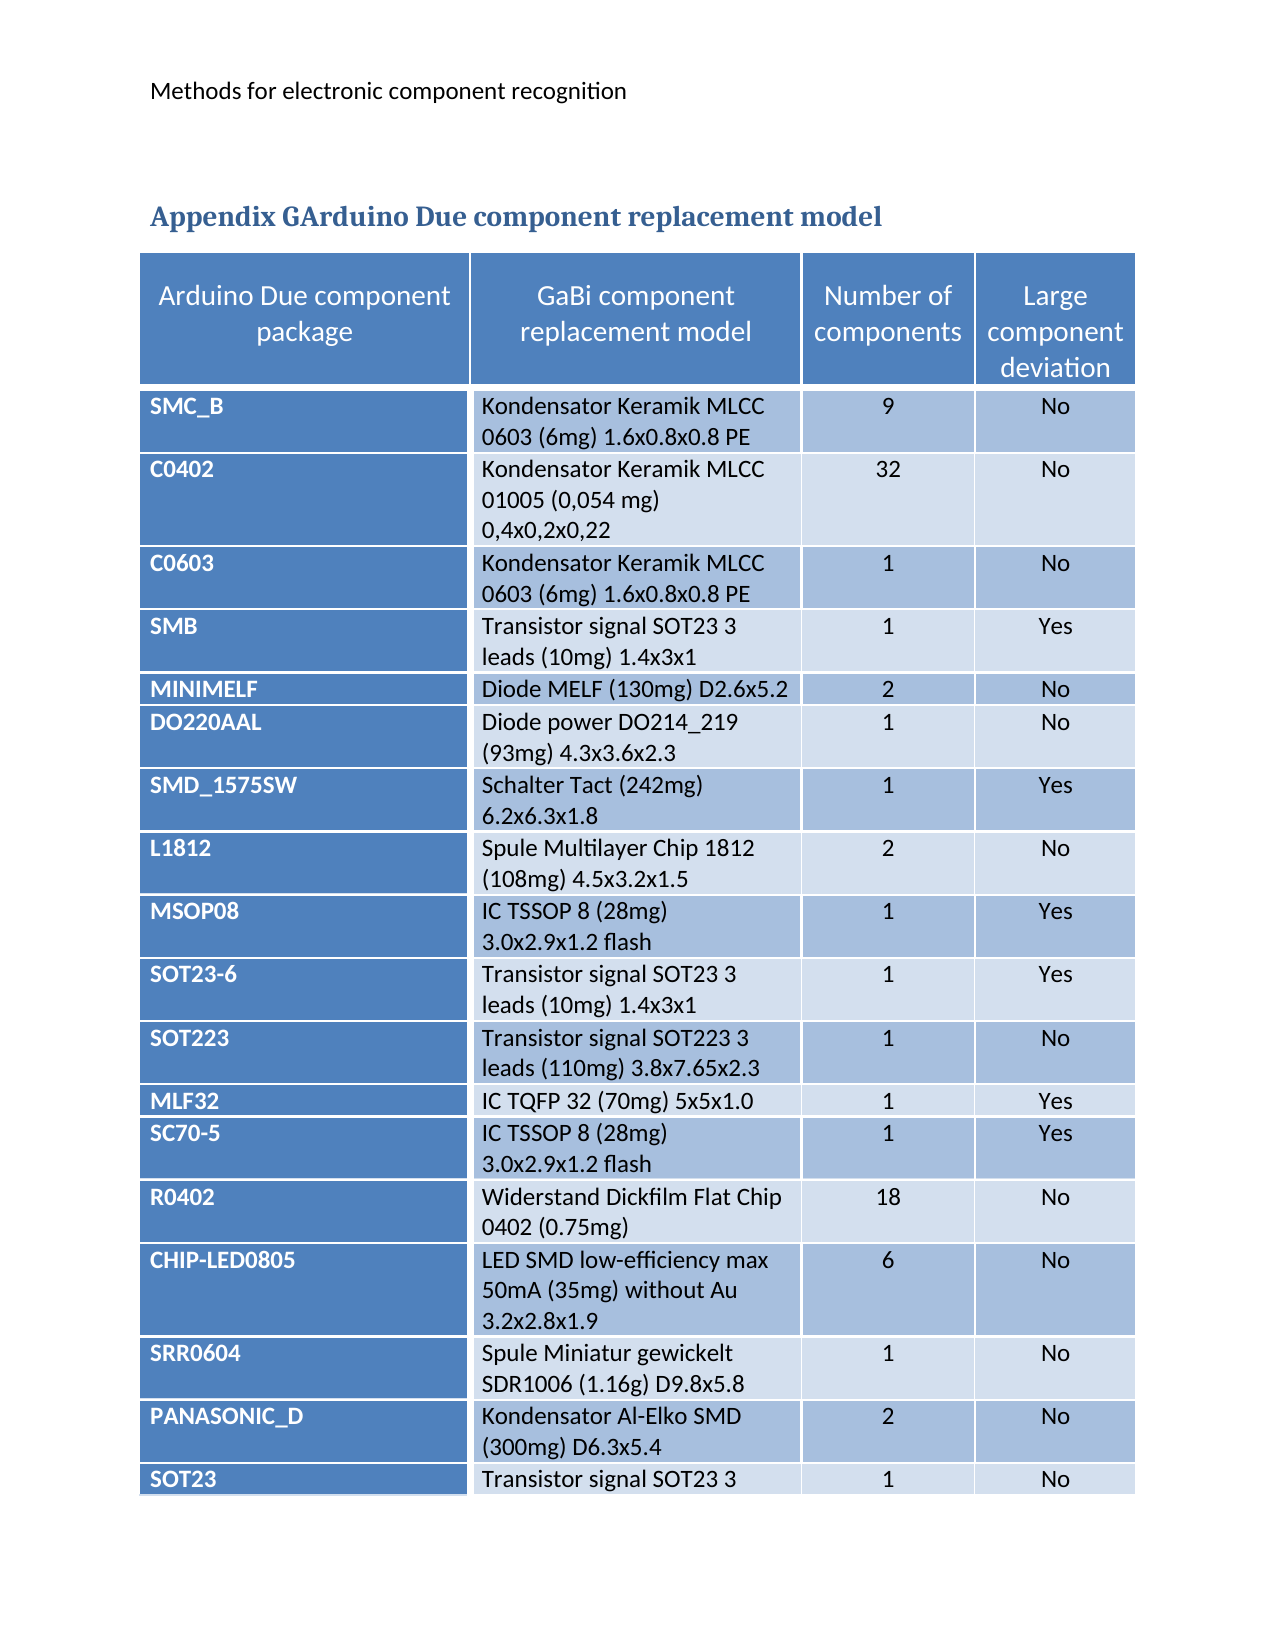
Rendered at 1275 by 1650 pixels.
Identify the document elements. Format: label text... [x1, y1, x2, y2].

table_cell 2 [803, 674, 974, 704]
table_cell 6 [803, 1244, 974, 1335]
table_cell SC70-5 [140, 1118, 467, 1178]
table_cell 2 [803, 1401, 974, 1462]
table_header Number of components [803, 253, 974, 384]
table_cell Kondensator Keramik MLCC 0603 (6mg) 1.6x0.8x0.8 PE [474, 391, 800, 452]
table_cell No [976, 1022, 1135, 1083]
table_cell Widerstand Dickfilm Flat Chip 0402 (0.75mg) [474, 1181, 801, 1242]
table_header GaBi component replacement model [471, 253, 800, 384]
table_cell CHIP-LED0805 [140, 1244, 467, 1335]
table_cell Yes [975, 610, 1135, 671]
table_cell Diode power DO214_219 (93mg) 4.3x3.6x2.3 [474, 706, 801, 767]
table_cell Spule Multilayer Chip 1812 (108mg) 4.5x3.2x1.5 [474, 833, 801, 893]
table_cell 1 [802, 1464, 974, 1494]
table_cell No [975, 454, 1135, 545]
table_cell IC TQFP 32 (70mg) 5x5x1.0 [474, 1085, 801, 1115]
table_cell SOT223 [140, 1022, 467, 1083]
table_cell C0402 [140, 454, 467, 545]
table_cell No [975, 833, 1135, 893]
table_cell Yes [976, 769, 1135, 830]
table_cell 1 [803, 769, 974, 830]
table_cell IC TSSOP 8 (28mg) 3.0x2.9x1.2 flash [474, 1118, 800, 1178]
table_cell Kondensator Keramik MLCC 01005 (0,054 mg) 0,4x0,2x0,22 [474, 454, 801, 545]
table_cell 18 [802, 1181, 974, 1242]
table_cell SRR0604 [140, 1338, 467, 1398]
table_cell Transistor signal SOT23 3 leads (10mg) 1.4x3x1 [474, 959, 801, 1020]
table_cell L1812 [140, 833, 467, 893]
table_cell R0402 [140, 1181, 467, 1242]
table_cell SOT23 [140, 1464, 467, 1494]
table_cell SOT23-6 [140, 959, 467, 1020]
table_cell Yes [976, 896, 1135, 957]
table_cell No [976, 1244, 1135, 1335]
table_cell Kondensator Keramik MLCC 0603 (6mg) 1.6x0.8x0.8 PE [474, 547, 800, 608]
table_cell Yes [976, 1118, 1135, 1178]
table_cell C0603 [140, 547, 467, 608]
table_cell No [976, 547, 1135, 608]
table_cell 32 [802, 454, 974, 545]
table_cell No [975, 706, 1135, 767]
table_cell 1 [802, 610, 974, 671]
table_cell No [976, 674, 1135, 704]
table_cell 1 [803, 1022, 974, 1083]
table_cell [474, 1464, 801, 1494]
table_cell 1 [803, 896, 974, 957]
table_cell 2 [802, 833, 974, 893]
table_cell SMD_1575SW [140, 769, 467, 830]
table_cell 1 [802, 959, 974, 1020]
table_cell Yes [975, 959, 1135, 1020]
table_cell Schalter Tact (242mg) 6.2x6.3x1.8 [474, 769, 800, 830]
table_cell 9 [803, 391, 974, 452]
table_header Arduino Due component package [140, 253, 469, 384]
table_cell No [976, 391, 1135, 452]
table_header Large component deviation [976, 253, 1135, 384]
table_cell No [975, 1338, 1135, 1398]
table_cell 1 [802, 1085, 974, 1115]
table_cell MINIMELF [140, 674, 467, 704]
table_cell No [976, 1401, 1135, 1462]
list Arduino Due component replacement model [150, 200, 1125, 233]
table_cell Spule Miniatur gewickelt SDR1006 (1.16g) D9.8x5.8 [474, 1338, 801, 1398]
table_cell 1 [803, 547, 974, 608]
table_cell MSOP08 [140, 896, 467, 957]
table_cell Kondensator Al-Elko SMD (300mg) D6.3x5.4 [474, 1401, 800, 1462]
table_cell SMB [140, 610, 467, 671]
table_cell Diode MELF (130mg) D2.6x5.2 [474, 674, 800, 704]
table_cell No [975, 1181, 1135, 1242]
table_cell No [975, 1464, 1135, 1494]
table_cell LED SMD low-efficiency max 50mA (35mg) without Au 3.2x2.8x1.9 [474, 1244, 800, 1335]
table_cell SMC_B [140, 391, 467, 452]
table_cell Yes [975, 1085, 1135, 1115]
table_cell MLF32 [140, 1085, 467, 1115]
table_cell DO220AAL [140, 706, 467, 767]
table_cell Transistor signal SOT23 3 leads (10mg) 1.4x3x1 [474, 610, 801, 671]
table_cell IC TSSOP 8 (28mg) 3.0x2.9x1.2 flash [474, 896, 800, 957]
table_cell 1 [802, 1338, 974, 1398]
table_cell 1 [802, 706, 974, 767]
table_cell 1 [803, 1118, 974, 1178]
table_cell PANASONIC_D [140, 1401, 467, 1462]
table_cell Transistor signal SOT223 3 leads (110mg) 3.8x7.65x2.3 [474, 1022, 800, 1083]
